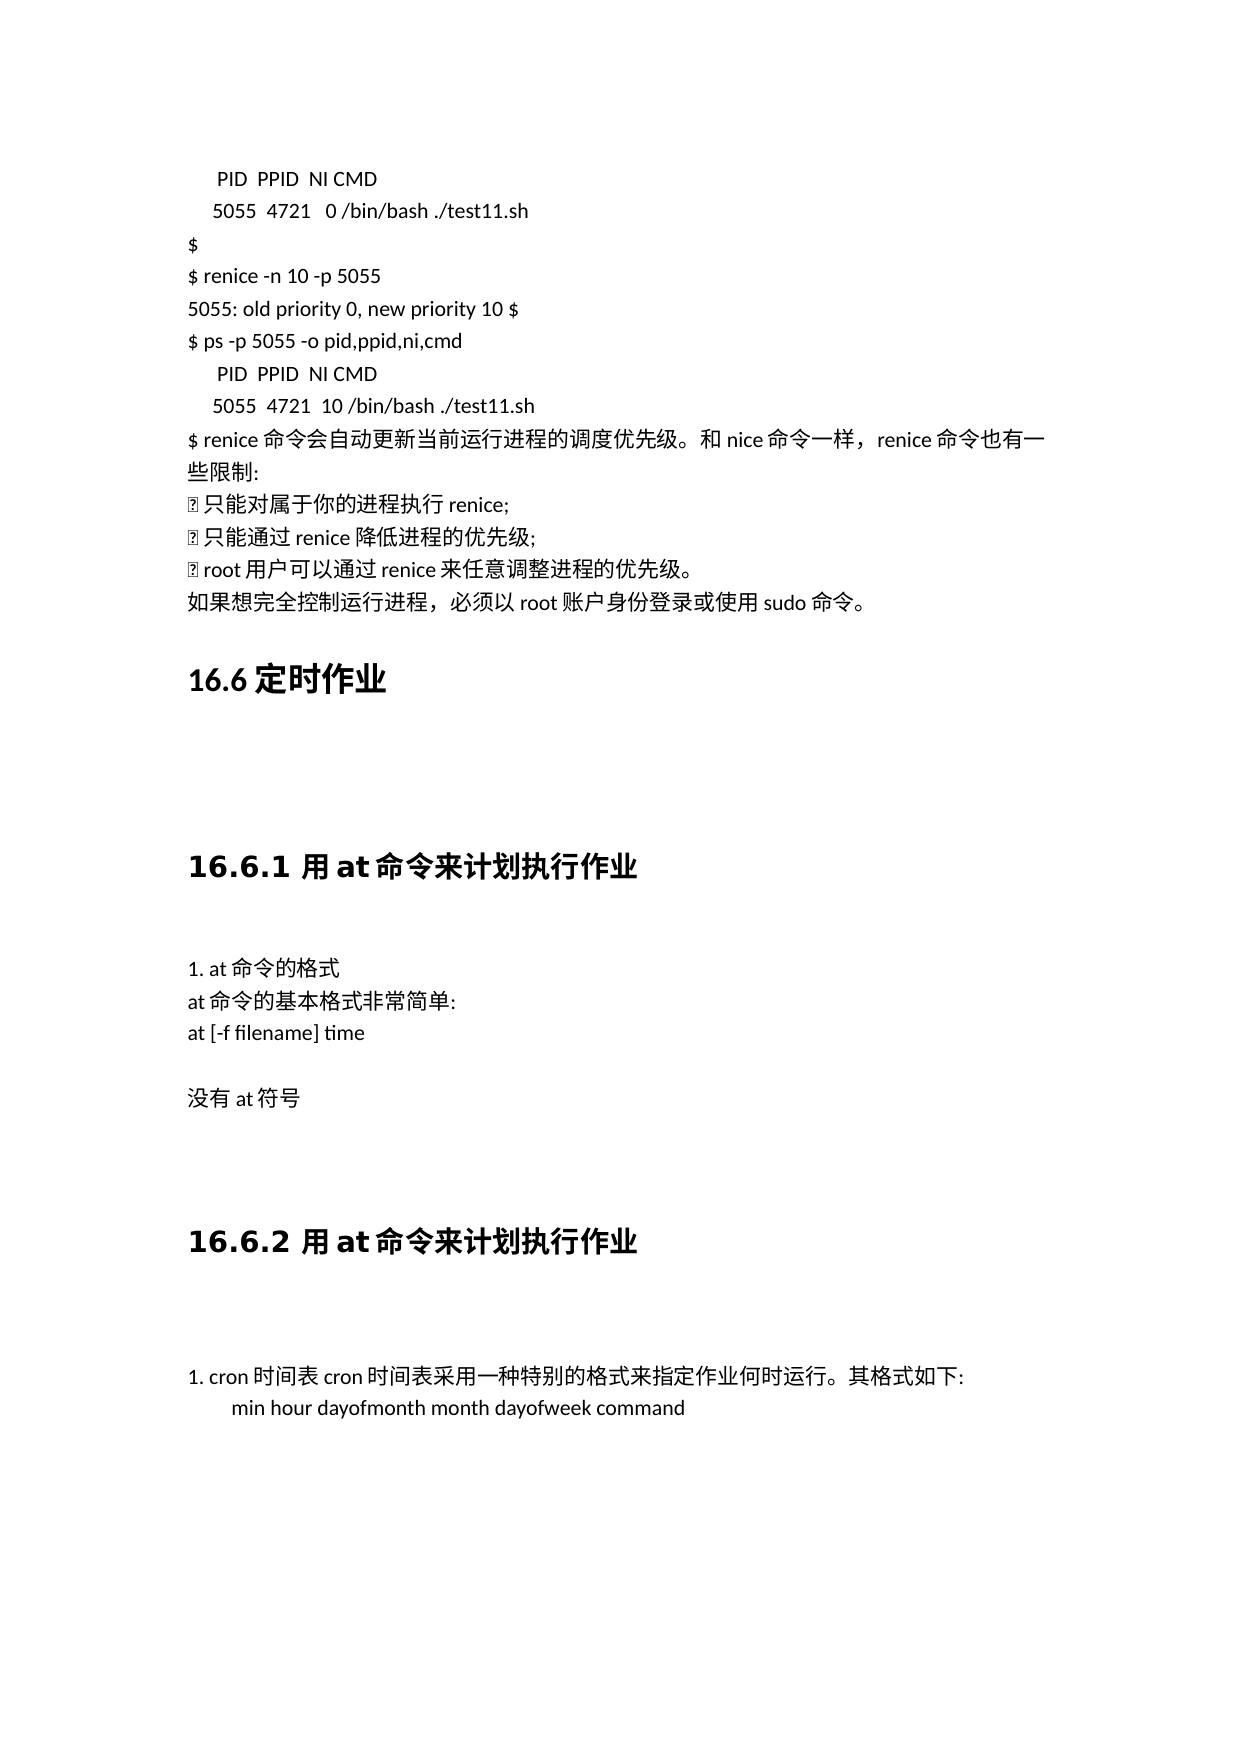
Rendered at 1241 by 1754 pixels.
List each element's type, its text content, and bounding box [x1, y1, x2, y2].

text $ $ renice -n 10 -p 5055 5055: old priority 0, new priority 10 $ $ ps -p 5055 -o pid,ppid,ni,cmd [187, 227, 1053, 357]
text 1. cron时间表 cron时间表采用一种特别的格式来指定作业何时运行。其格式如下: [187, 1358, 1053, 1391]
text min hour dayofmonth month dayofweek command [187, 1391, 1053, 1423]
text 1. at命令的格式 at命令的基本格式非常简单: [187, 951, 1053, 1016]
text at [-f filename] time [187, 1016, 1053, 1048]
text 5055 4721 10 /bin/bash ./test11.sh [187, 389, 1053, 422]
text $ renice命令会自动更新当前运行进程的调度优先级。和nice命令一样，renice命令也有一 [187, 422, 1053, 454]
text PID PPID NI CMD [187, 162, 1053, 194]
text 如果想完全控制运行进程，必须以root账户身份登录或使用sudo命令。 [187, 584, 1053, 617]
text PID PPID NI CMD [187, 357, 1053, 389]
subtitle 16.6.1 用at命令来计划执行作业 [187, 832, 1053, 897]
text 5055 4721 0 /bin/bash ./test11.sh [187, 194, 1053, 227]
text 没有at符号 [187, 1081, 1053, 1113]
text 些限制:  只能对属于你的进程执行renice;  只能通过renice降低进程的优先级;  root用户可以通过renice来任意调整进程的优先级。 [187, 454, 1053, 584]
subtitle 16.6.2 用at命令来计划执行作业 [187, 1208, 1053, 1273]
subtitle 16.6 定时作业 [187, 644, 1053, 709]
